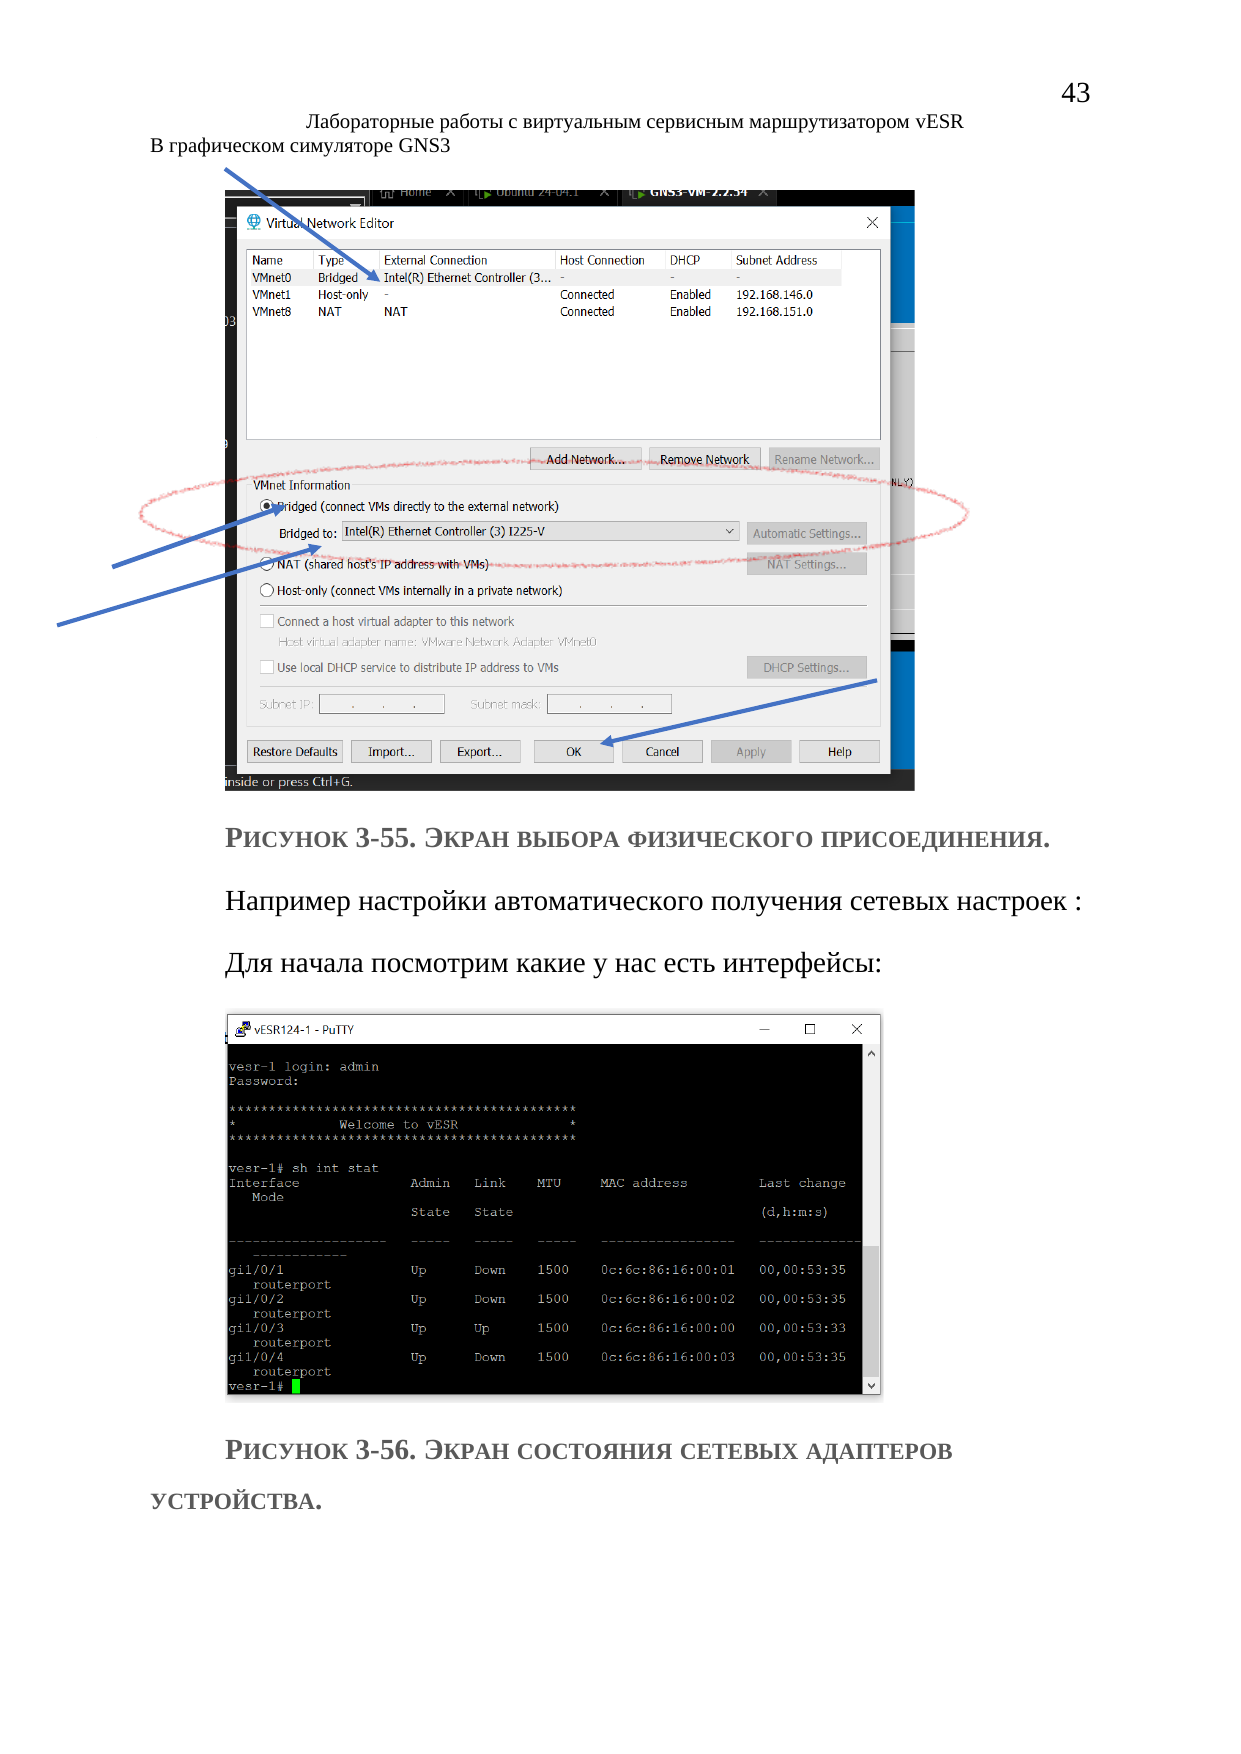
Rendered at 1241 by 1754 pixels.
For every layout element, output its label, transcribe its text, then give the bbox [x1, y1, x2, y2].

text Например настройки автоматического получения сетевых настроек : [150, 883, 1090, 916]
picture [225, 1008, 884, 1403]
picture [131, 190, 979, 791]
text Для начала посмотрим какие у нас есть интерфейсы: [150, 946, 1090, 979]
